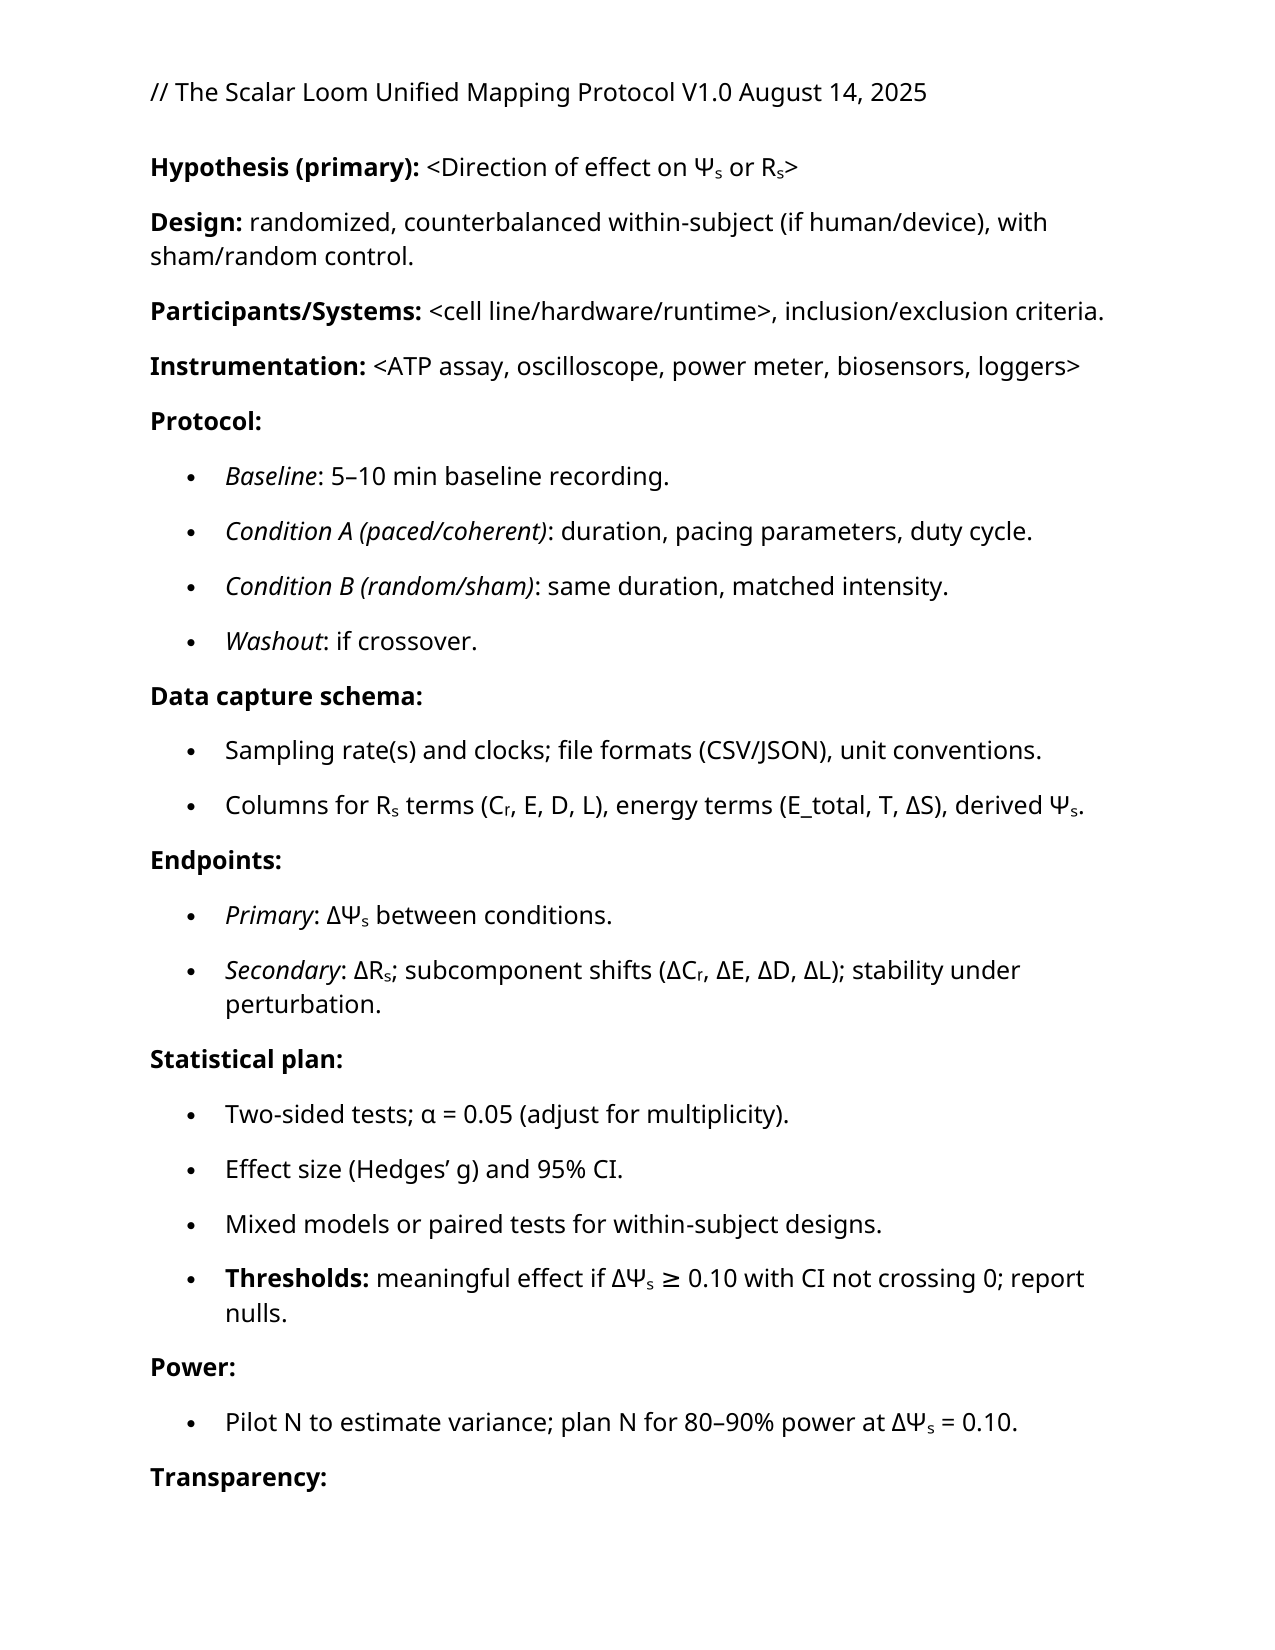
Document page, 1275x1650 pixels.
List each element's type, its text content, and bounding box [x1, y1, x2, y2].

text Transparency: [150, 1460, 1125, 1494]
list Two-sided tests; α = 0.05 (adjust for multiplicity). [187, 1096, 1125, 1131]
list Secondary: ΔRₛ; subcomponent shifts (ΔCᵣ, ΔE, ΔD, ΔL); stability under perturbation. [187, 953, 1125, 1021]
list Sampling rate(s) and clocks; file formats (CSV/JSON), unit conventions. [187, 733, 1125, 767]
text Endpoints: [150, 843, 1125, 877]
list Condition A (paced/coherent): duration, pacing parameters, duty cycle. [187, 513, 1125, 547]
text Participants/Systems: <cell line/hardware/runtime>, inclusion/exclusion criteria. [150, 294, 1125, 328]
list Condition B (random/sham): same duration, matched intensity. [187, 568, 1125, 602]
text Statistical plan: [150, 1042, 1125, 1076]
text Design: randomized, counterbalanced within-subject (if human/device), with sham/random control. [150, 205, 1125, 273]
list Mixed models or paired tests for within-subject designs. [187, 1206, 1125, 1240]
list Thresholds: meaningful effect if ΔΨₛ ≥ 0.10 with CI not crossing 0; report nulls. [187, 1261, 1125, 1329]
list Primary: ΔΨₛ between conditions. [187, 898, 1125, 932]
list Pilot N to estimate variance; plan N for 80–90% power at ΔΨₛ = 0.10. [187, 1405, 1125, 1439]
list Baseline: 5–10 min baseline recording. [187, 458, 1125, 493]
text Hypothesis (primary): <Direction of effect on Ψₛ or Rₛ> [150, 150, 1125, 184]
list Effect size (Hedges’ g) and 95% CI. [187, 1151, 1125, 1185]
text Instrumentation: <ATP assay, oscilloscope, power meter, biosensors, loggers> [150, 349, 1125, 383]
list Washout: if crossover. [187, 623, 1125, 657]
text Protocol: [150, 404, 1125, 438]
list Columns for Rₛ terms (Cᵣ, E, D, L), energy terms (E_total, T, ΔS), derived Ψₛ. [187, 788, 1125, 822]
text Data capture schema: [150, 678, 1125, 712]
text Power: [150, 1350, 1125, 1384]
